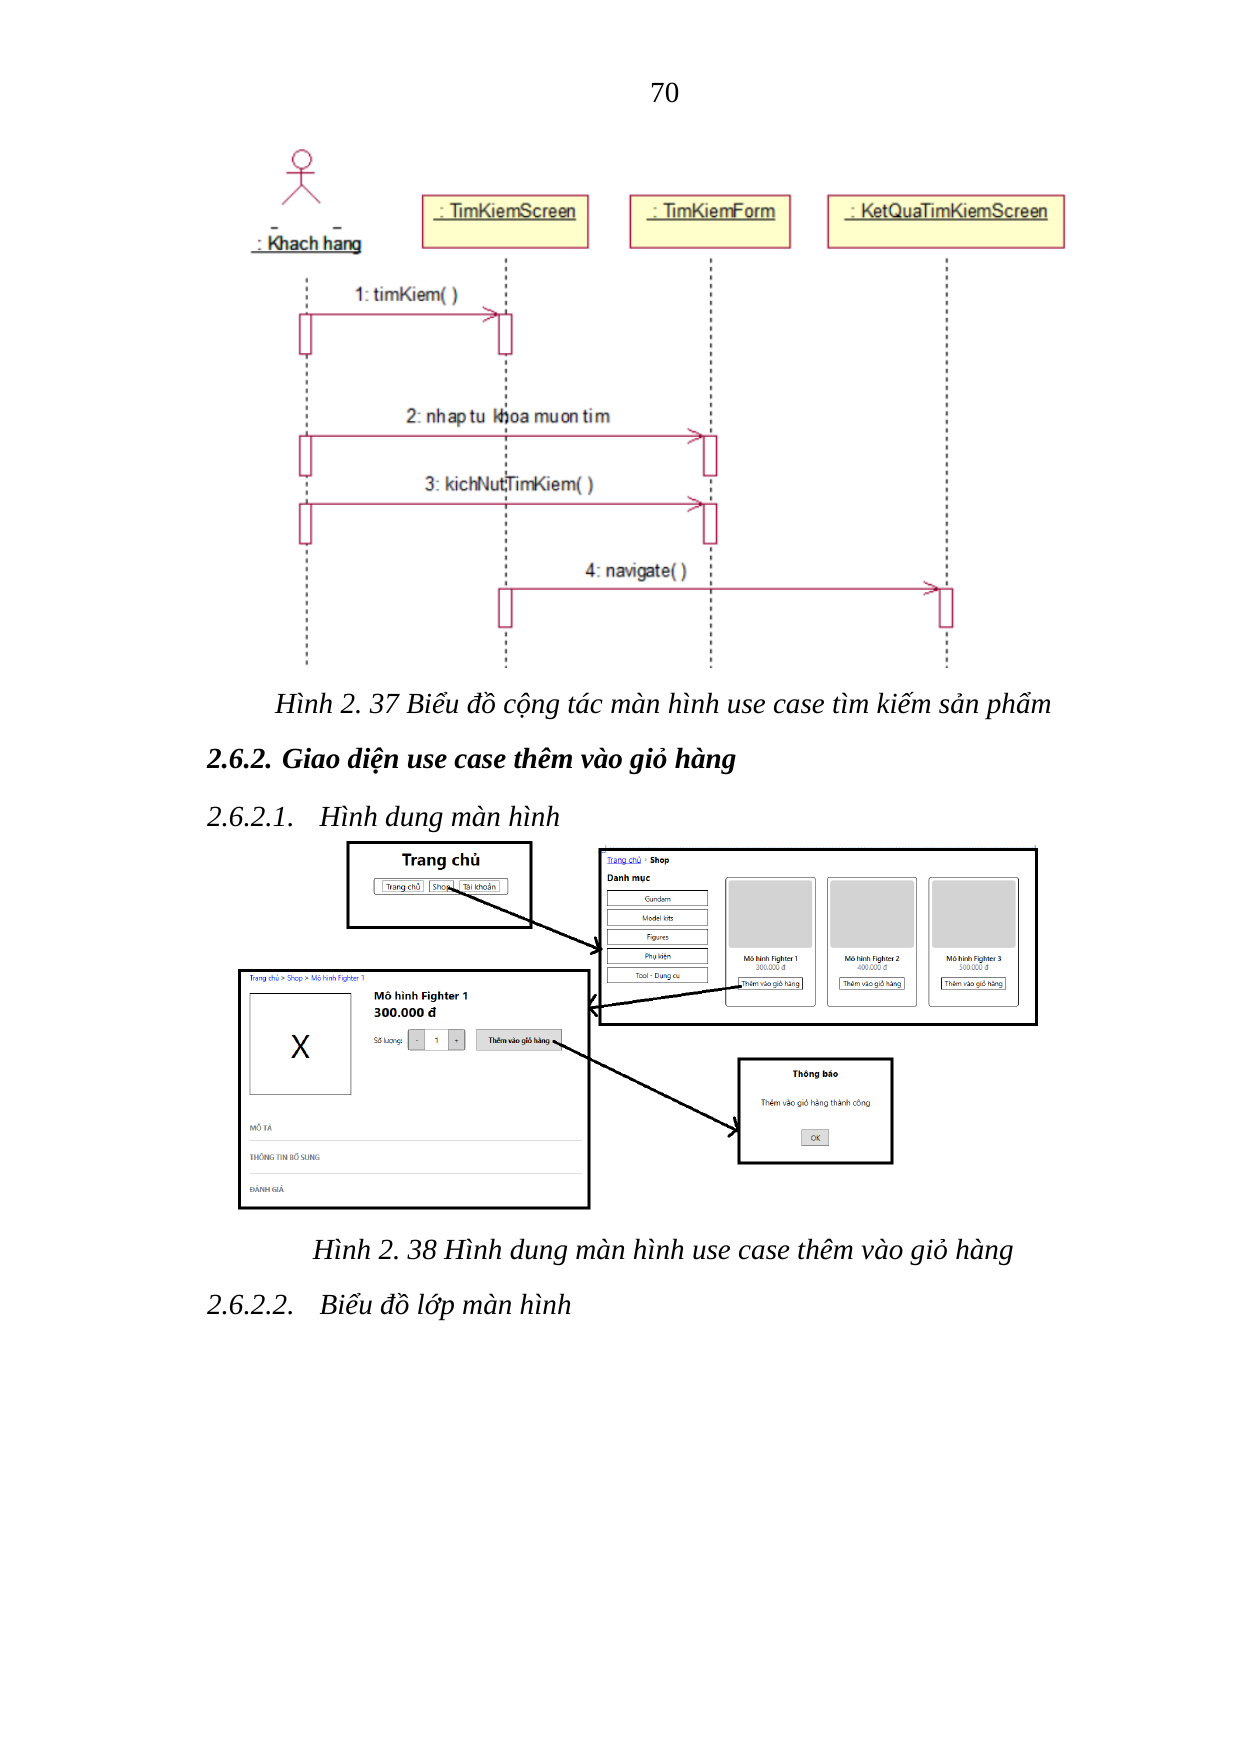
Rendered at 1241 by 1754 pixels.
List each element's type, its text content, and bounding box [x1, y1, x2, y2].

list Biểu đồ lớp màn hình [207, 1287, 1122, 1320]
text Hình 2. 37 Biểu đồ cộng tác màn hình use case tìm kiếm sản phẩm [207, 686, 1122, 720]
text Hình 2. 38 Hình dung màn hình use case thêm vào giỏ hàng [207, 1232, 1122, 1266]
list Hình dung màn hình [207, 799, 1122, 833]
picture [206, 835, 1123, 1214]
picture [248, 147, 1081, 668]
subtitle Giao diện use case thêm vào giỏ hàng [207, 741, 1122, 774]
